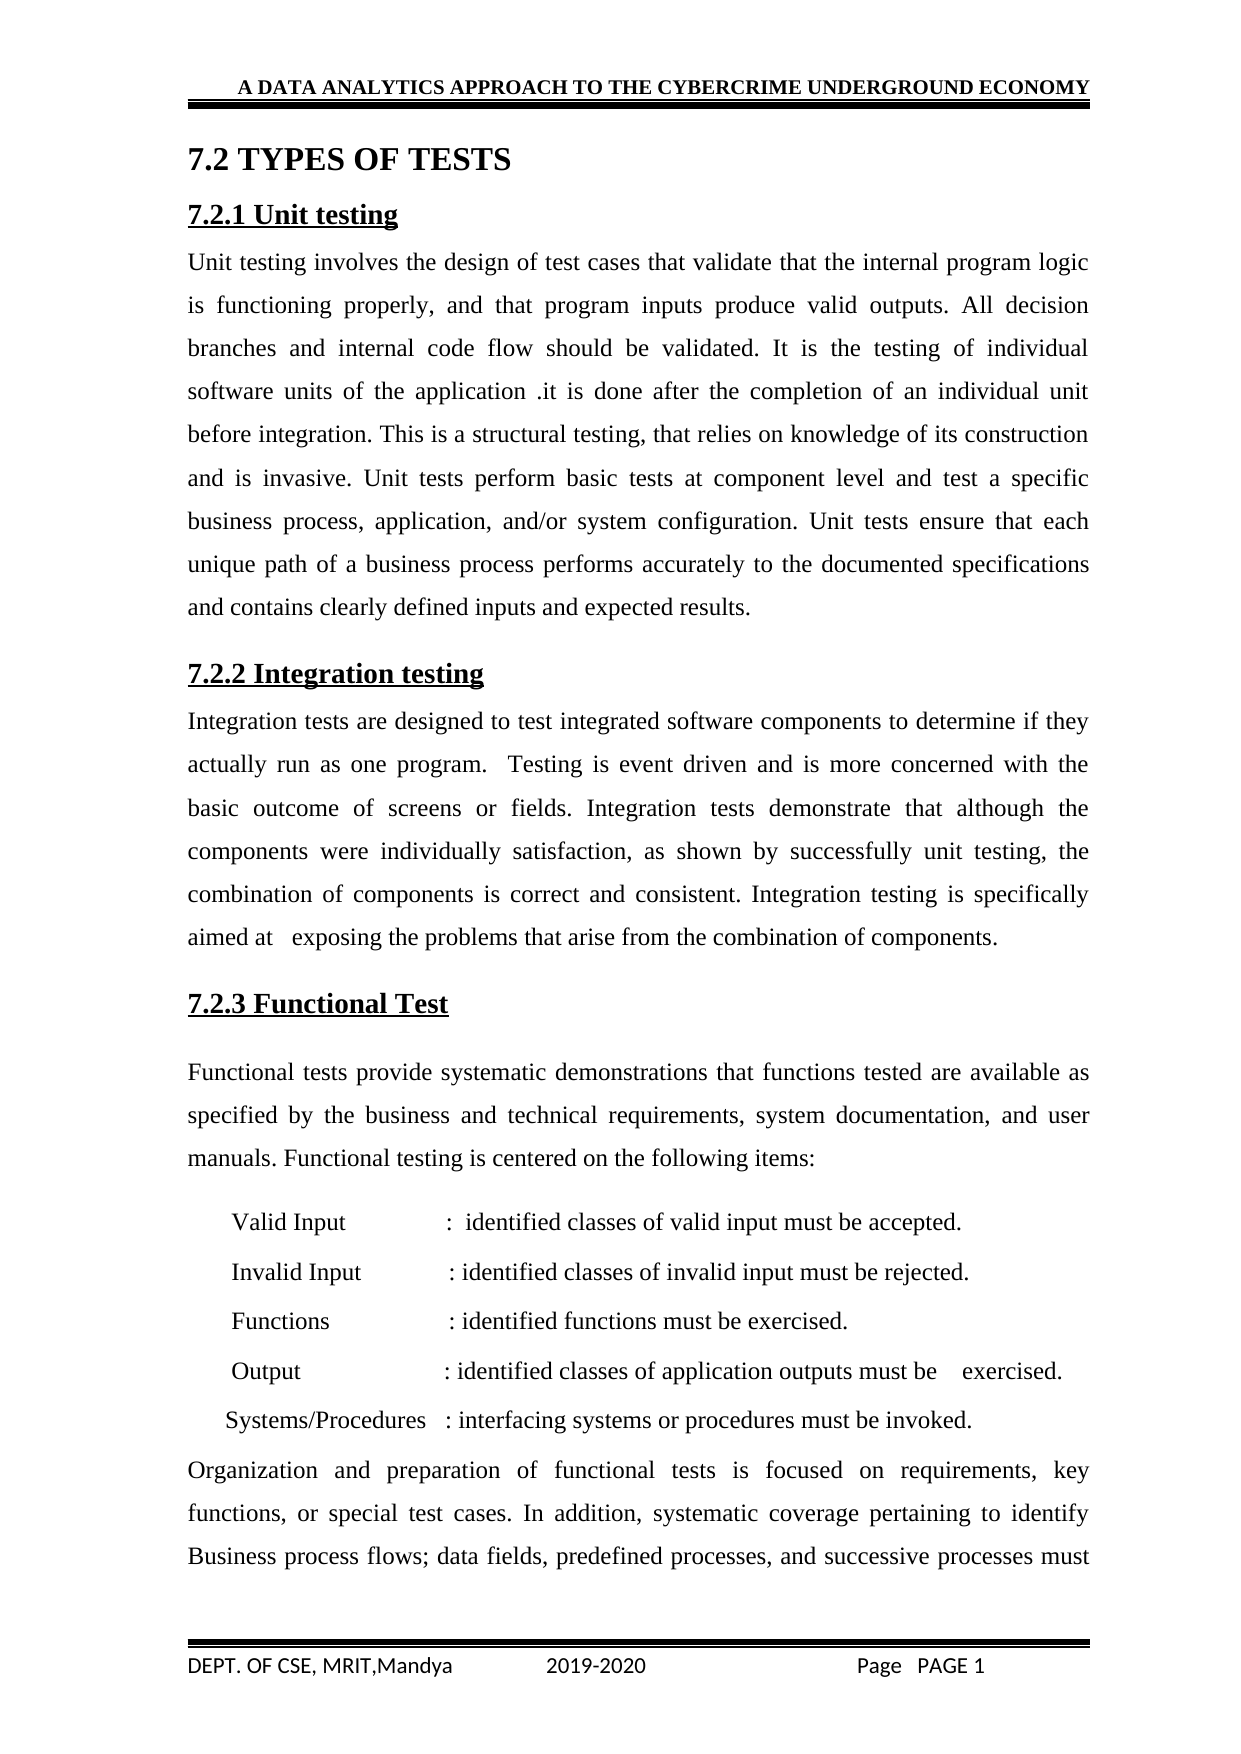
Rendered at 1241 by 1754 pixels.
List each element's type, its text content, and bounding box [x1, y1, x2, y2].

text Functional tests provide systematic demonstrations that functions tested are available as specified by the business and technical requirements, system documentation, and user manuals. Functional testing is centered on the following items: [187, 1057, 1090, 1172]
text Systems/Procedures : interfacing systems or procedures must be invoked. [187, 1406, 1090, 1434]
text Output : identified classes of application outputs must be exercised. [187, 1356, 1090, 1385]
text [187, 1455, 1090, 1570]
text Invalid Input : identified classes of invalid input must be rejected. [187, 1257, 1090, 1286]
text Unit testing involves the design of test cases that validate that the internal program logic is functioning properly, and that program inputs produce valid outputs. All decision branches and internal code flow should be validated. It is the testing of individual software units of the application .it is done after the completion of an individual unit before integration. This is a structural testing, that relies on knowledge of its construction and is invasive. Unit tests perform basic tests at component level and test a specific business process, application, and/or system configuration. Unit tests ensure that each unique path of a business process performs accurately to the documented specifications and contains clearly defined inputs and expected results. [187, 247, 1090, 621]
text Functions : identified functions must be exercised. [187, 1306, 1090, 1335]
text Valid Input : identified classes of valid input must be accepted. [187, 1207, 1090, 1236]
text 7.2.3 Functional Test [187, 986, 1090, 1019]
subtitle 7.2.2 Integration testing [187, 656, 1090, 689]
text Integration tests are designed to test integrated software components to determine if they actually run as one program. Testing is event driven and is more concerned with the basic outcome of screens or fields. Integration tests demonstrate that although the components were individually satisfaction, as shown by successfully unit testing, the combination of components is correct and consistent. Integration testing is specifically aimed at exposing the problems that arise from the combination of components. [187, 706, 1090, 951]
subtitle 7.2.1 Unit testing [187, 197, 1090, 230]
subtitle 7.2 TYPES OF TESTS [187, 139, 1090, 178]
